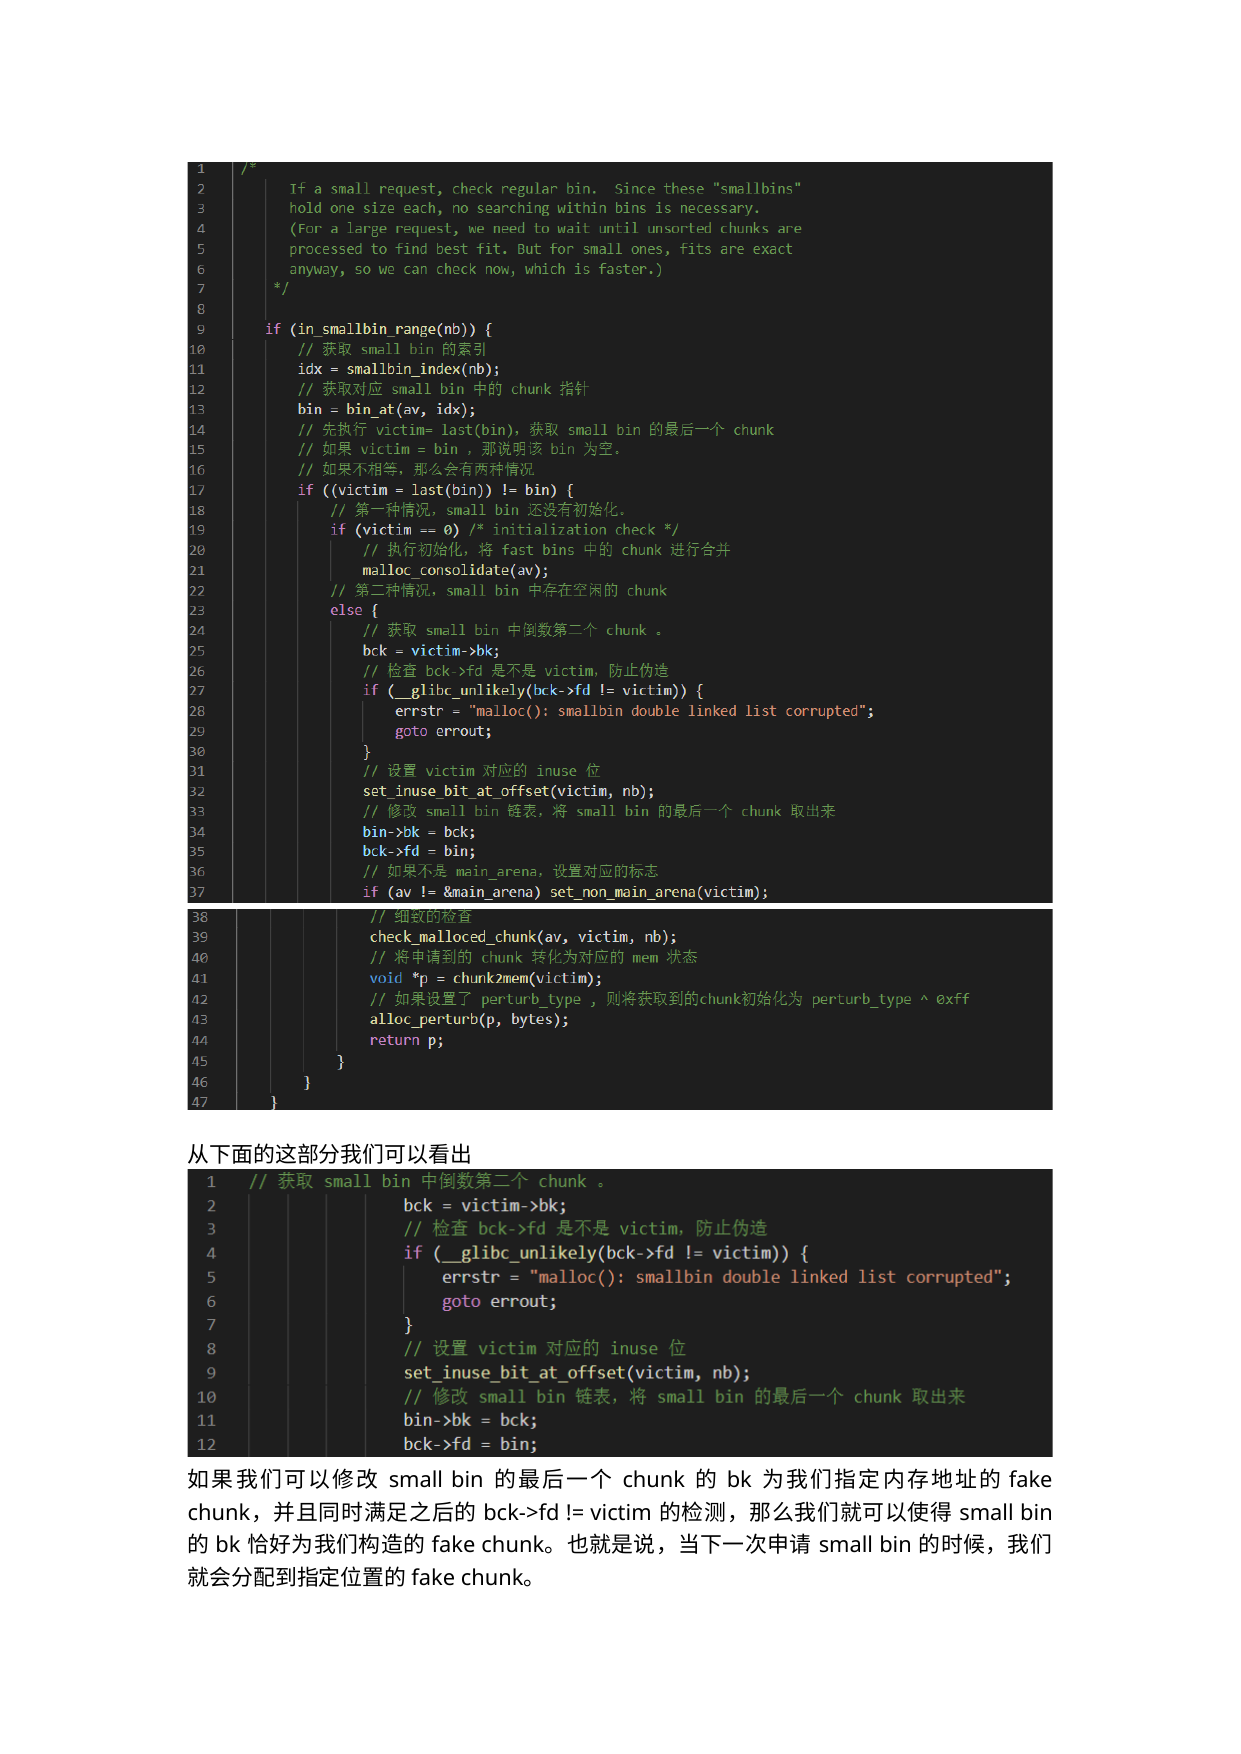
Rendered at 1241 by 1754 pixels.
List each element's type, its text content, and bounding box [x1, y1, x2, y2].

text 从下面的这部分我们可以看出 [187, 1137, 1053, 1169]
picture [187, 1169, 1053, 1457]
text 如果我们可以修改 small bin 的最后一个 chunk 的 bk 为我们指定内存地址的fake chunk，并且同时满足之后的 bck->fd != victim 的检测，那么我们就可以使得 small bin 的 bk 恰好为我们构造的 fake chunk。也就是说，当下一次申请 small bin 的时候，我们就会分配到指定位置的 fake chunk。 [187, 1462, 1053, 1592]
picture [187, 909, 1053, 1110]
picture [187, 162, 1053, 903]
